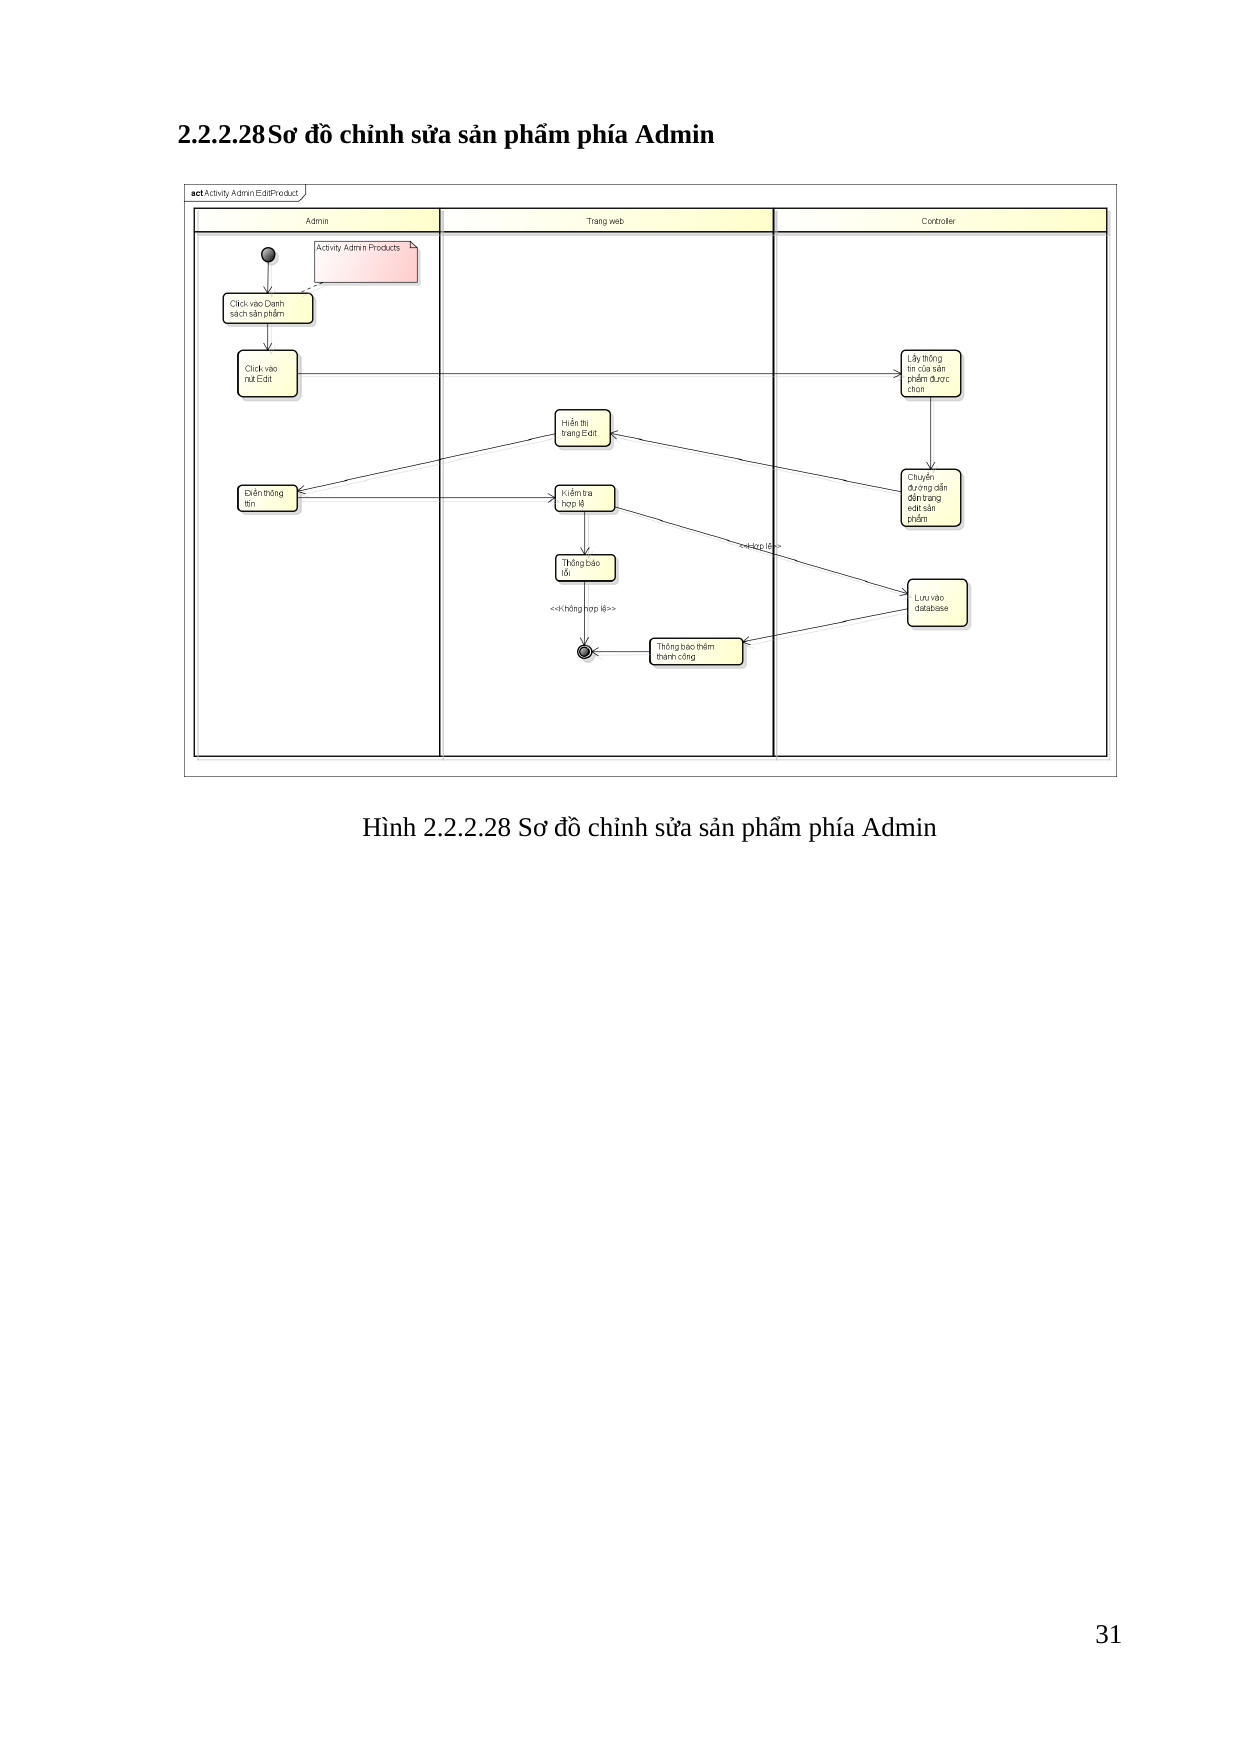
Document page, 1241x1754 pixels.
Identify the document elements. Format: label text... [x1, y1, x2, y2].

text Hình . Sơ đồ chỉnh sửa sản phẩm phía Admin [177, 811, 1122, 842]
subtitle Sơ đồ chỉnh sửa sản phẩm phía Admin [177, 118, 1122, 149]
picture [177, 177, 1123, 783]
